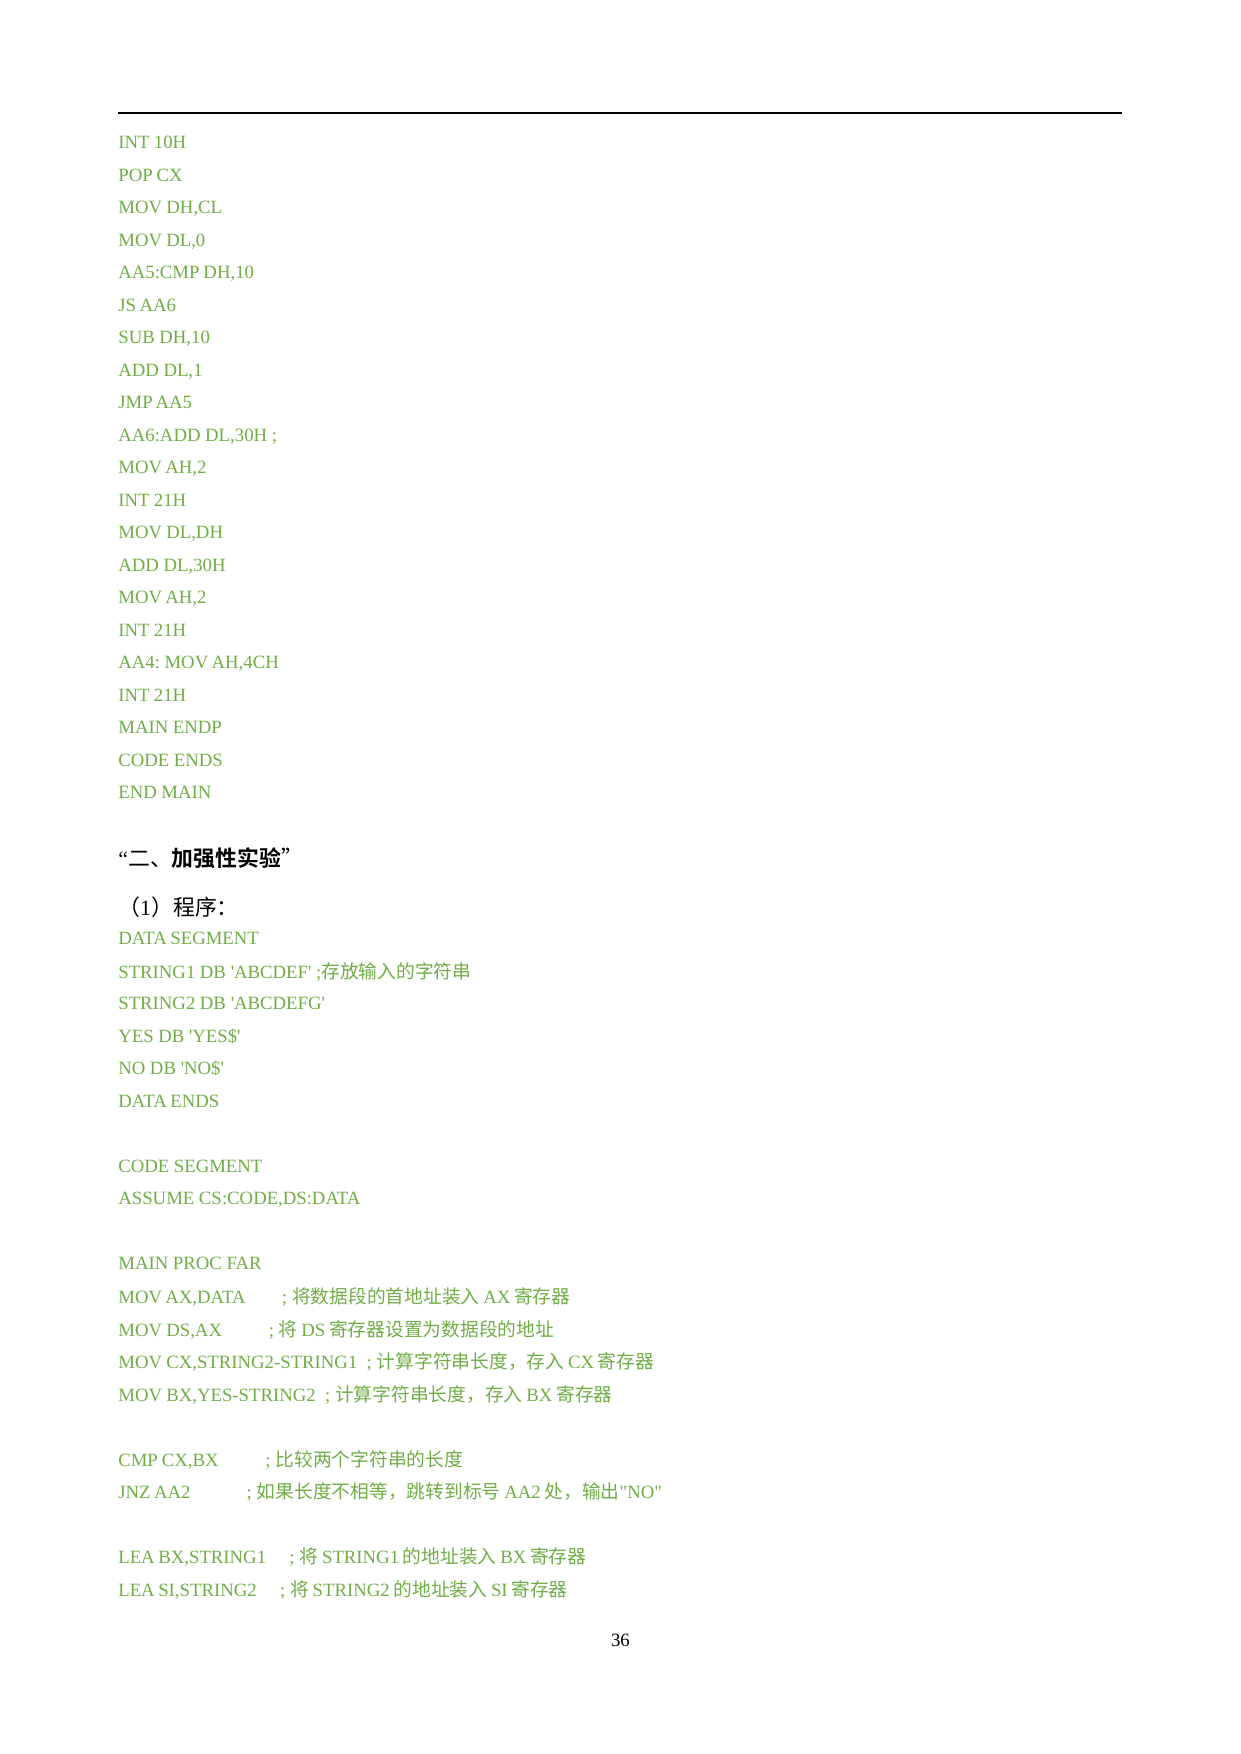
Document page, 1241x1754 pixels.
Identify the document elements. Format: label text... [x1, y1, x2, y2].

text JNZ AA2 ; 如果长度不相等，跳转到标号AA2处，输出"NO" [118, 1474, 1122, 1507]
text MOV DL,DH [118, 516, 1122, 548]
text POP CX [118, 158, 1122, 191]
text DATA SEGMENT [118, 922, 1122, 954]
text MOV DS,AX ; 将DS寄存器设置为数据段的地址 [118, 1312, 1122, 1344]
text MOV AX,DATA ; 将数据段的首地址装入AX寄存器 [118, 1279, 1122, 1312]
text ADD DL,30H [118, 548, 1122, 581]
text CODE ENDS [118, 743, 1122, 776]
text ADD DL,1 [118, 353, 1122, 386]
text JS AA6 [118, 288, 1122, 321]
text INT 21H [118, 613, 1122, 646]
text MOV AH,2 [118, 451, 1122, 483]
text SUB DH,10 [118, 321, 1122, 353]
text MAIN ENDP [118, 711, 1122, 743]
text DATA ENDS [118, 1084, 1122, 1117]
text LEA SI,STRING2 ; 将STRING2的地址装入SI寄存器 [118, 1572, 1122, 1604]
text YES DB 'YES$' [118, 1019, 1122, 1052]
text AA4: MOV AH,4CH [118, 646, 1122, 678]
text MOV DL,0 [118, 223, 1122, 256]
text MOV AH,2 [118, 581, 1122, 613]
text MOV CX,STRING2-STRING1 ; 计算字符串长度，存入CX寄存器 [118, 1344, 1122, 1377]
text LEA BX,STRING1 ; 将STRING1的地址装入BX寄存器 [118, 1539, 1122, 1572]
text AA5:CMP DH,10 [118, 256, 1122, 288]
text JMP AA5 [118, 386, 1122, 418]
text INT 21H [118, 678, 1122, 711]
text CODE SEGMENT [118, 1149, 1122, 1182]
text STRING2 DB 'ABCDEFG' [118, 987, 1122, 1019]
text STRING1 DB 'ABCDEF' ;存放输入的字符串 [118, 954, 1122, 987]
text “二、加强性实验” [118, 841, 1122, 873]
text MOV BX,YES-STRING2 ; 计算字符串长度，存入BX寄存器 [118, 1377, 1122, 1409]
text END MAIN [118, 776, 1122, 808]
text NO DB 'NO$' [118, 1052, 1122, 1084]
text MOV DH,CL [118, 191, 1122, 223]
text AA6:ADD DL,30H ; [118, 418, 1122, 451]
text （1）程序： [118, 889, 1122, 922]
text INT 10H [118, 126, 1122, 158]
text INT 21H [118, 483, 1122, 516]
text CMP CX,BX ; 比较两个字符串的长度 [118, 1442, 1122, 1474]
text MAIN PROC FAR [118, 1247, 1122, 1279]
text ASSUME CS:CODE,DS:DATA [118, 1182, 1122, 1214]
